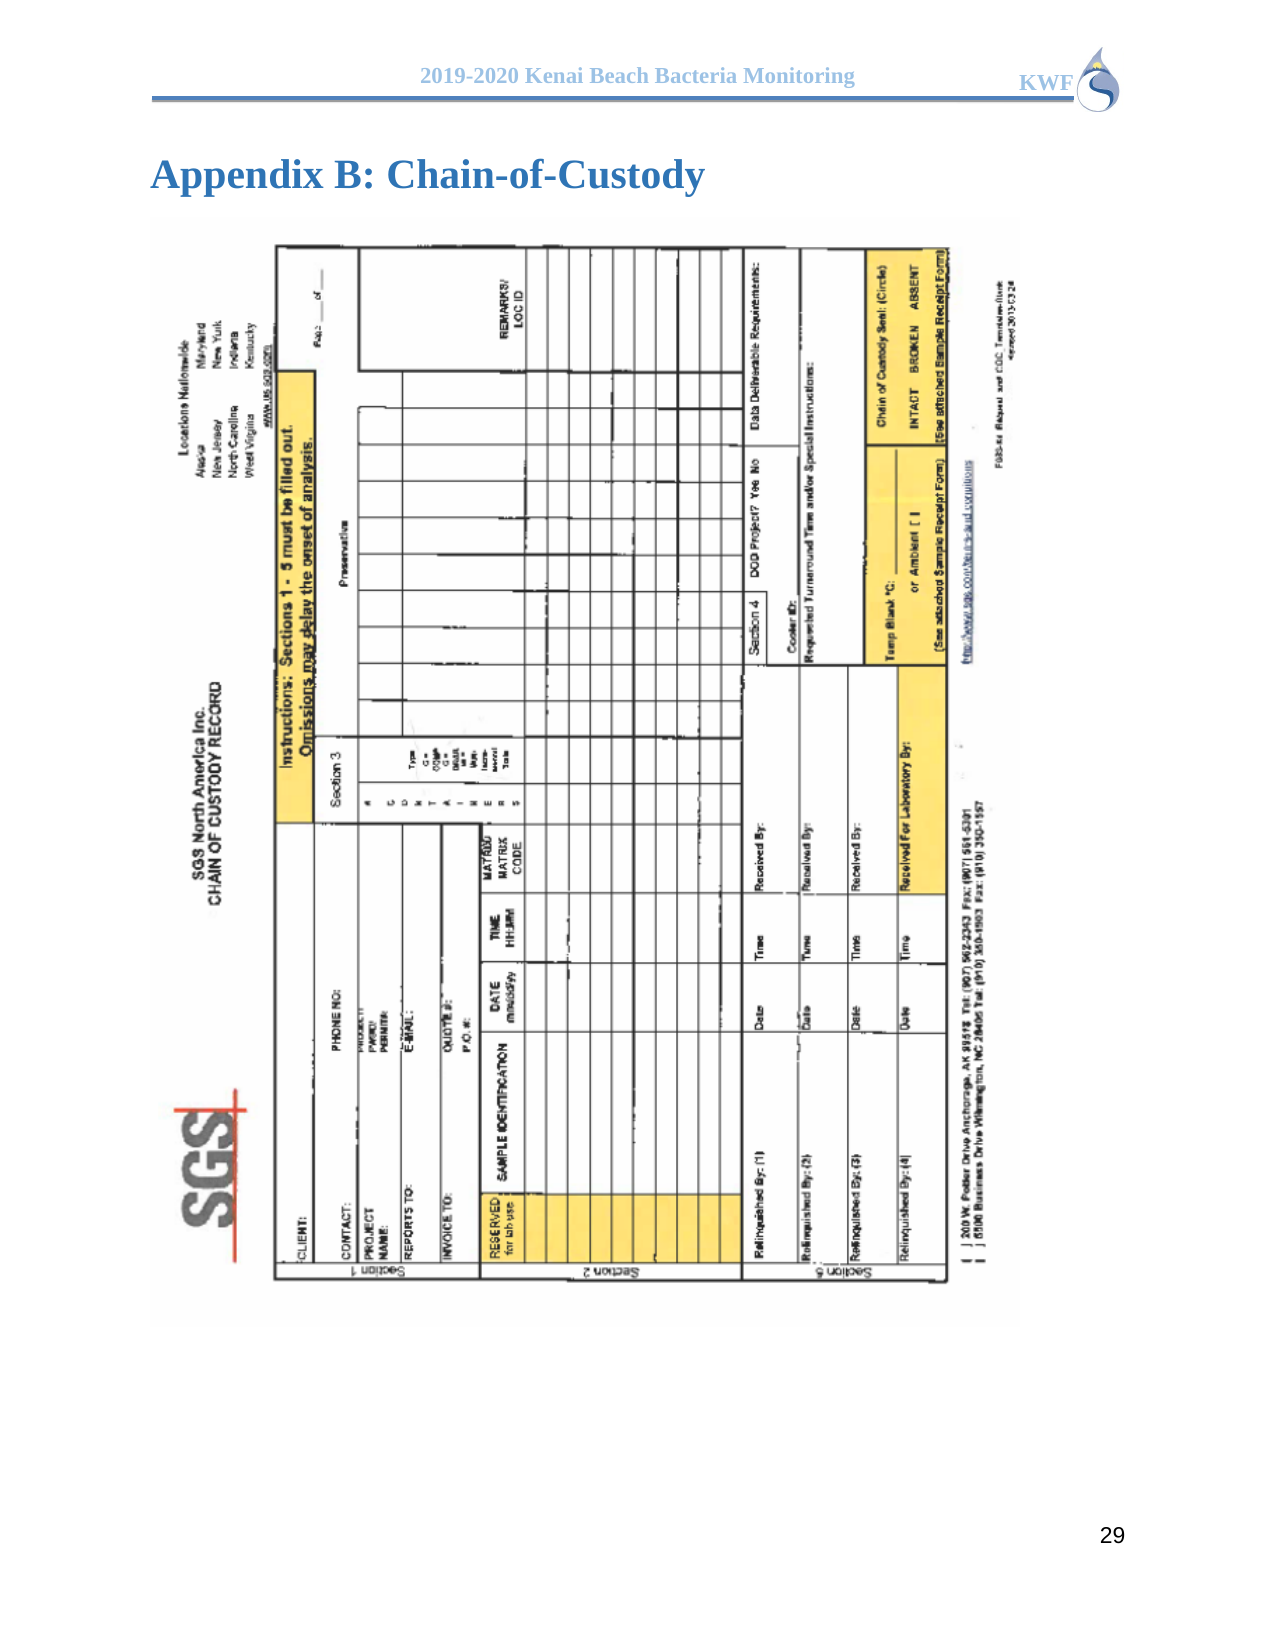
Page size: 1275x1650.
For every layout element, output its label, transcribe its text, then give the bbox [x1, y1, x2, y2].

subtitle Appendix B: Chain-of-Custody [150, 150, 1125, 198]
picture [1074, 45, 1124, 112]
